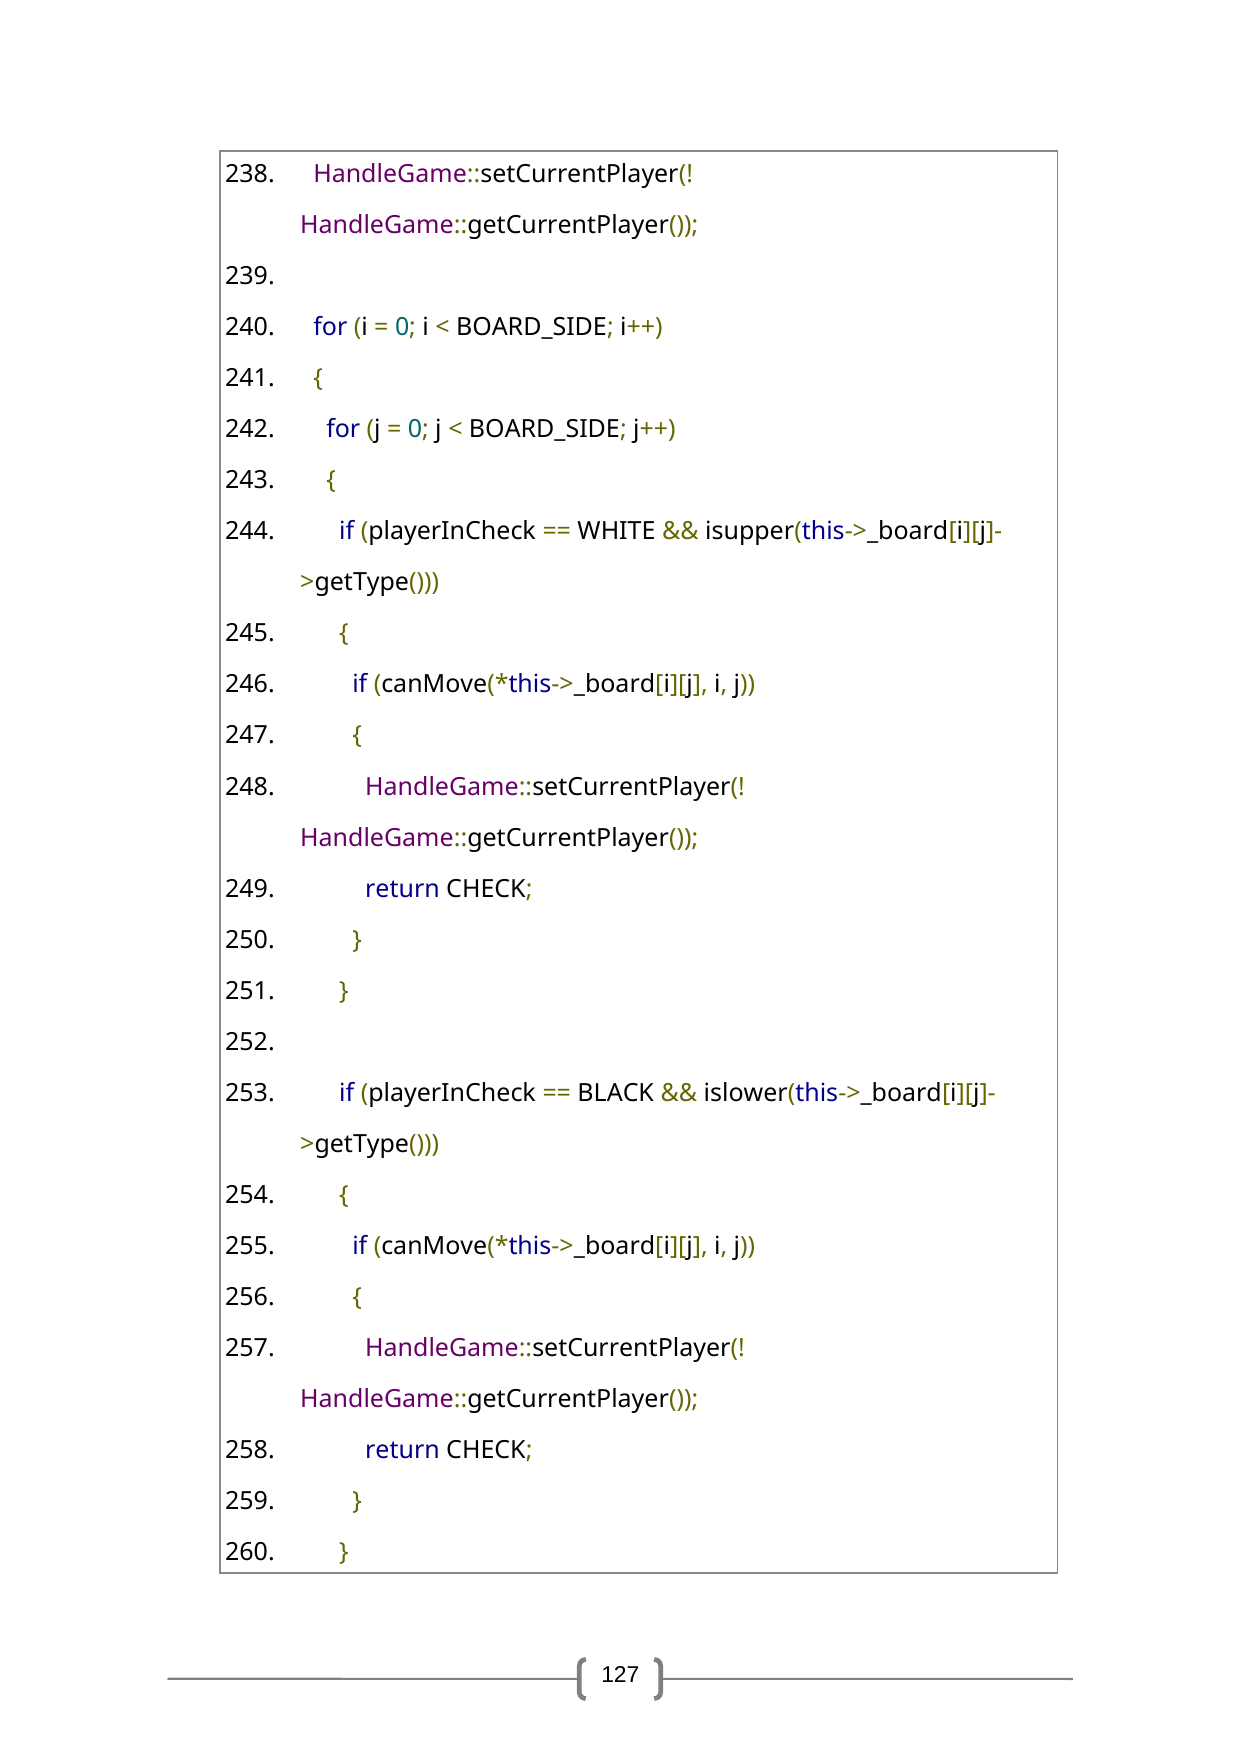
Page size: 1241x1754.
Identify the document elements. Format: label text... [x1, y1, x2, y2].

list { [221, 711, 1057, 751]
list HandleGame::setCurrentPlayer(!HandleGame::getCurrentPlayer()); [221, 152, 1057, 241]
list if (playerInCheck == BLACK && islower(this->_board[i][j]->getType())) [221, 1069, 1057, 1159]
list if (playerInCheck == WHITE && isupper(this->_board[i][j]->getType())) [221, 507, 1057, 598]
list if (canMove(*this->_board[i][j], i, j)) [221, 1222, 1057, 1262]
list HandleGame::setCurrentPlayer(!HandleGame::getCurrentPlayer()); [221, 1324, 1057, 1415]
list } [221, 967, 1057, 1006]
list for (j = 0; j < BOARD_SIDE; j++) [221, 405, 1057, 445]
list } [221, 1477, 1057, 1517]
list { [221, 609, 1057, 649]
list } [221, 916, 1057, 955]
list { [221, 1273, 1057, 1313]
list } [221, 1528, 1057, 1572]
list { [221, 1171, 1057, 1211]
list return CHECK; [221, 1426, 1057, 1466]
list { [221, 456, 1057, 496]
list for (i = 0; i < BOARD_SIDE; i++) [221, 303, 1057, 343]
list HandleGame::setCurrentPlayer(!HandleGame::getCurrentPlayer()); [221, 762, 1057, 853]
list { [221, 354, 1057, 394]
list return CHECK; [221, 864, 1057, 904]
list if (canMove(*this->_board[i][j], i, j)) [221, 660, 1057, 700]
